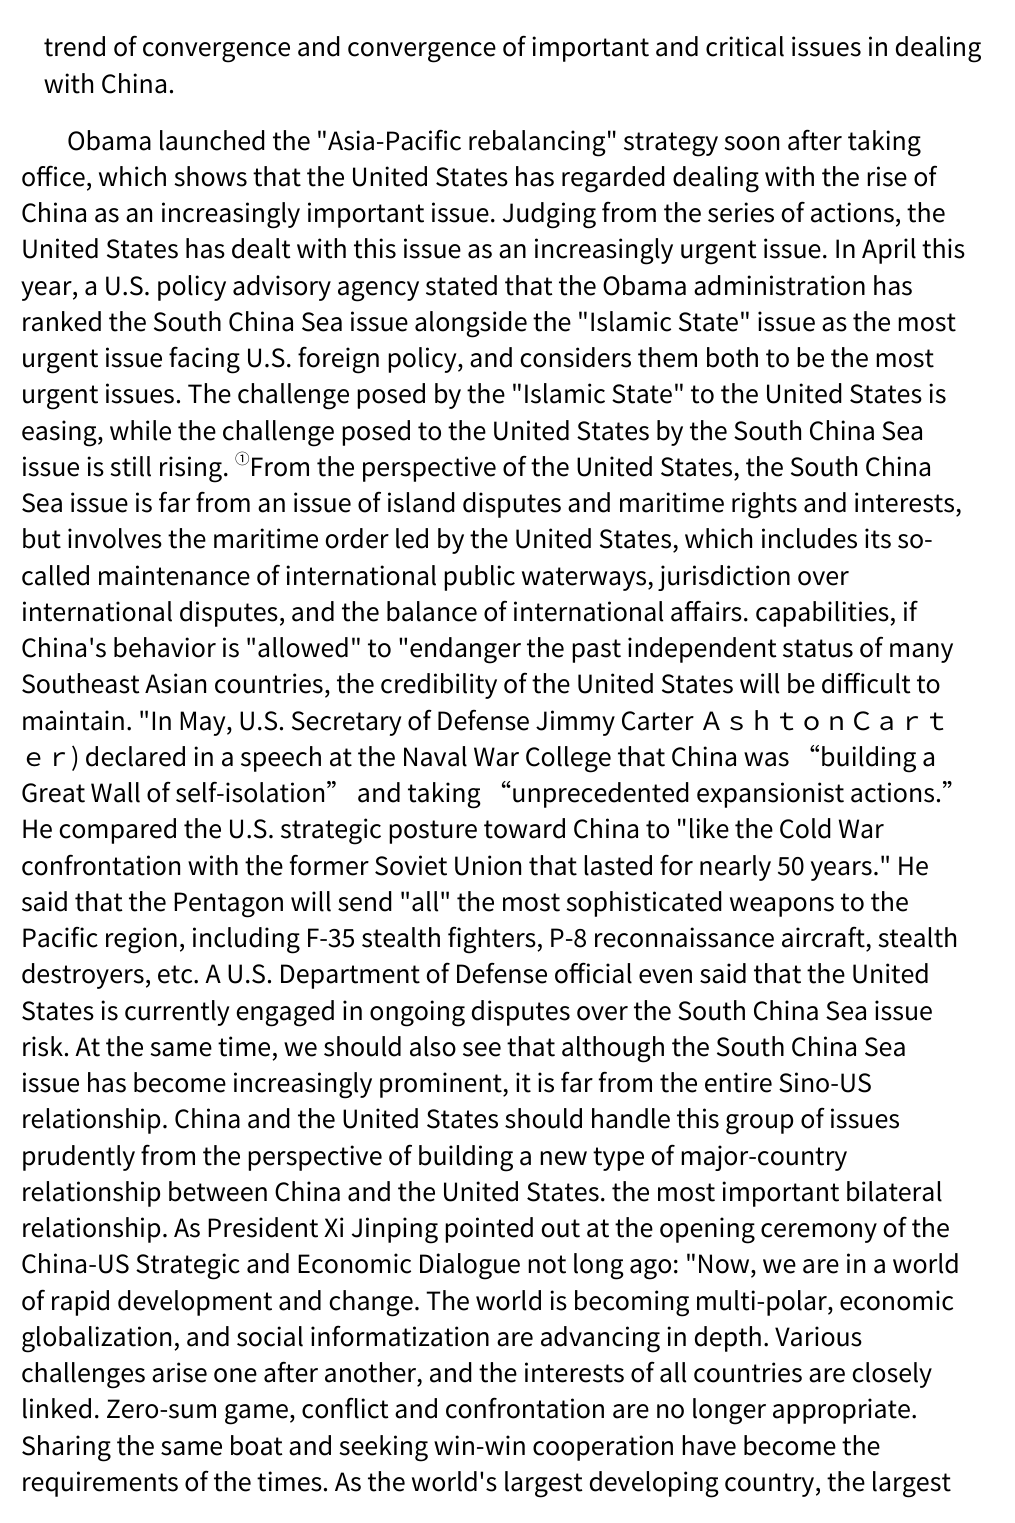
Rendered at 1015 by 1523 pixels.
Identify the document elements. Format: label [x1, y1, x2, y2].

text [43, 28, 992, 100]
text [21, 121, 970, 1499]
